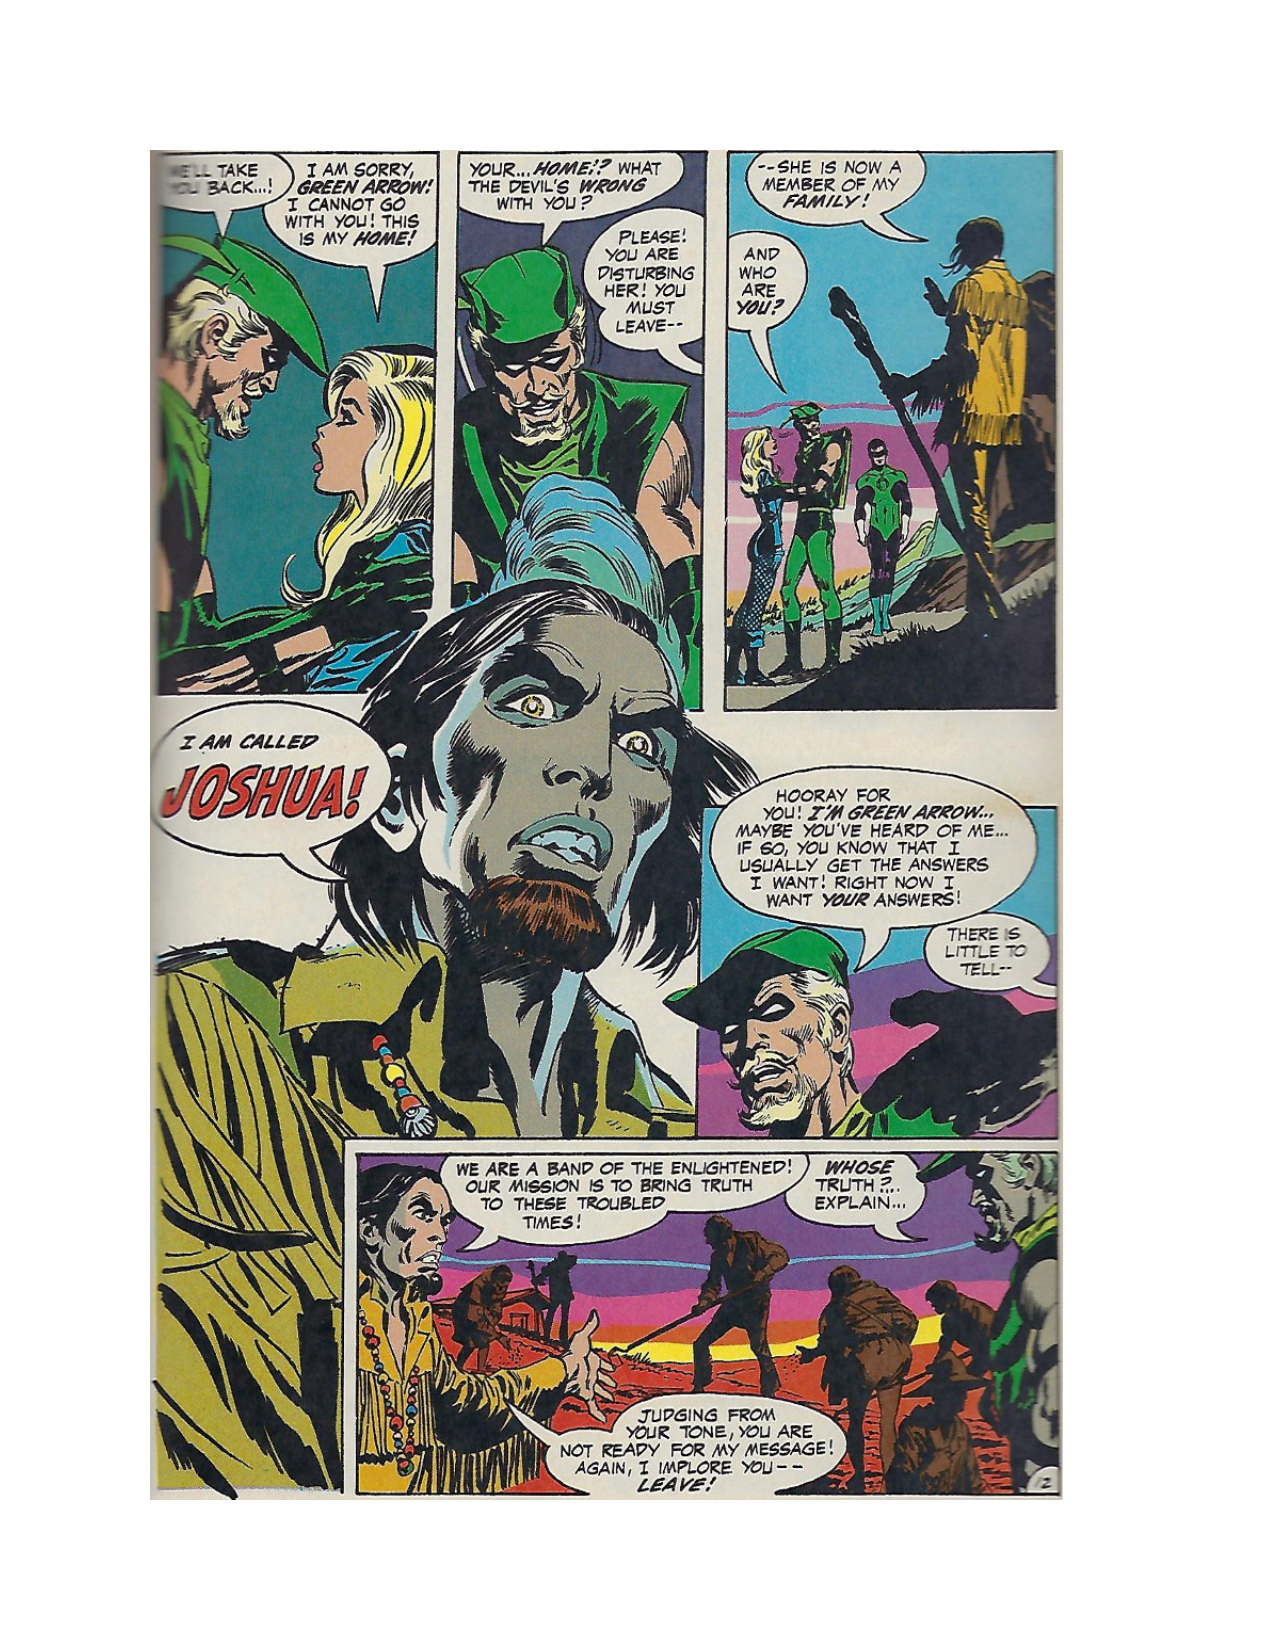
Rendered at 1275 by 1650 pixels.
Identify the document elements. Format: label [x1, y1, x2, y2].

picture [150, 150, 1064, 1500]
